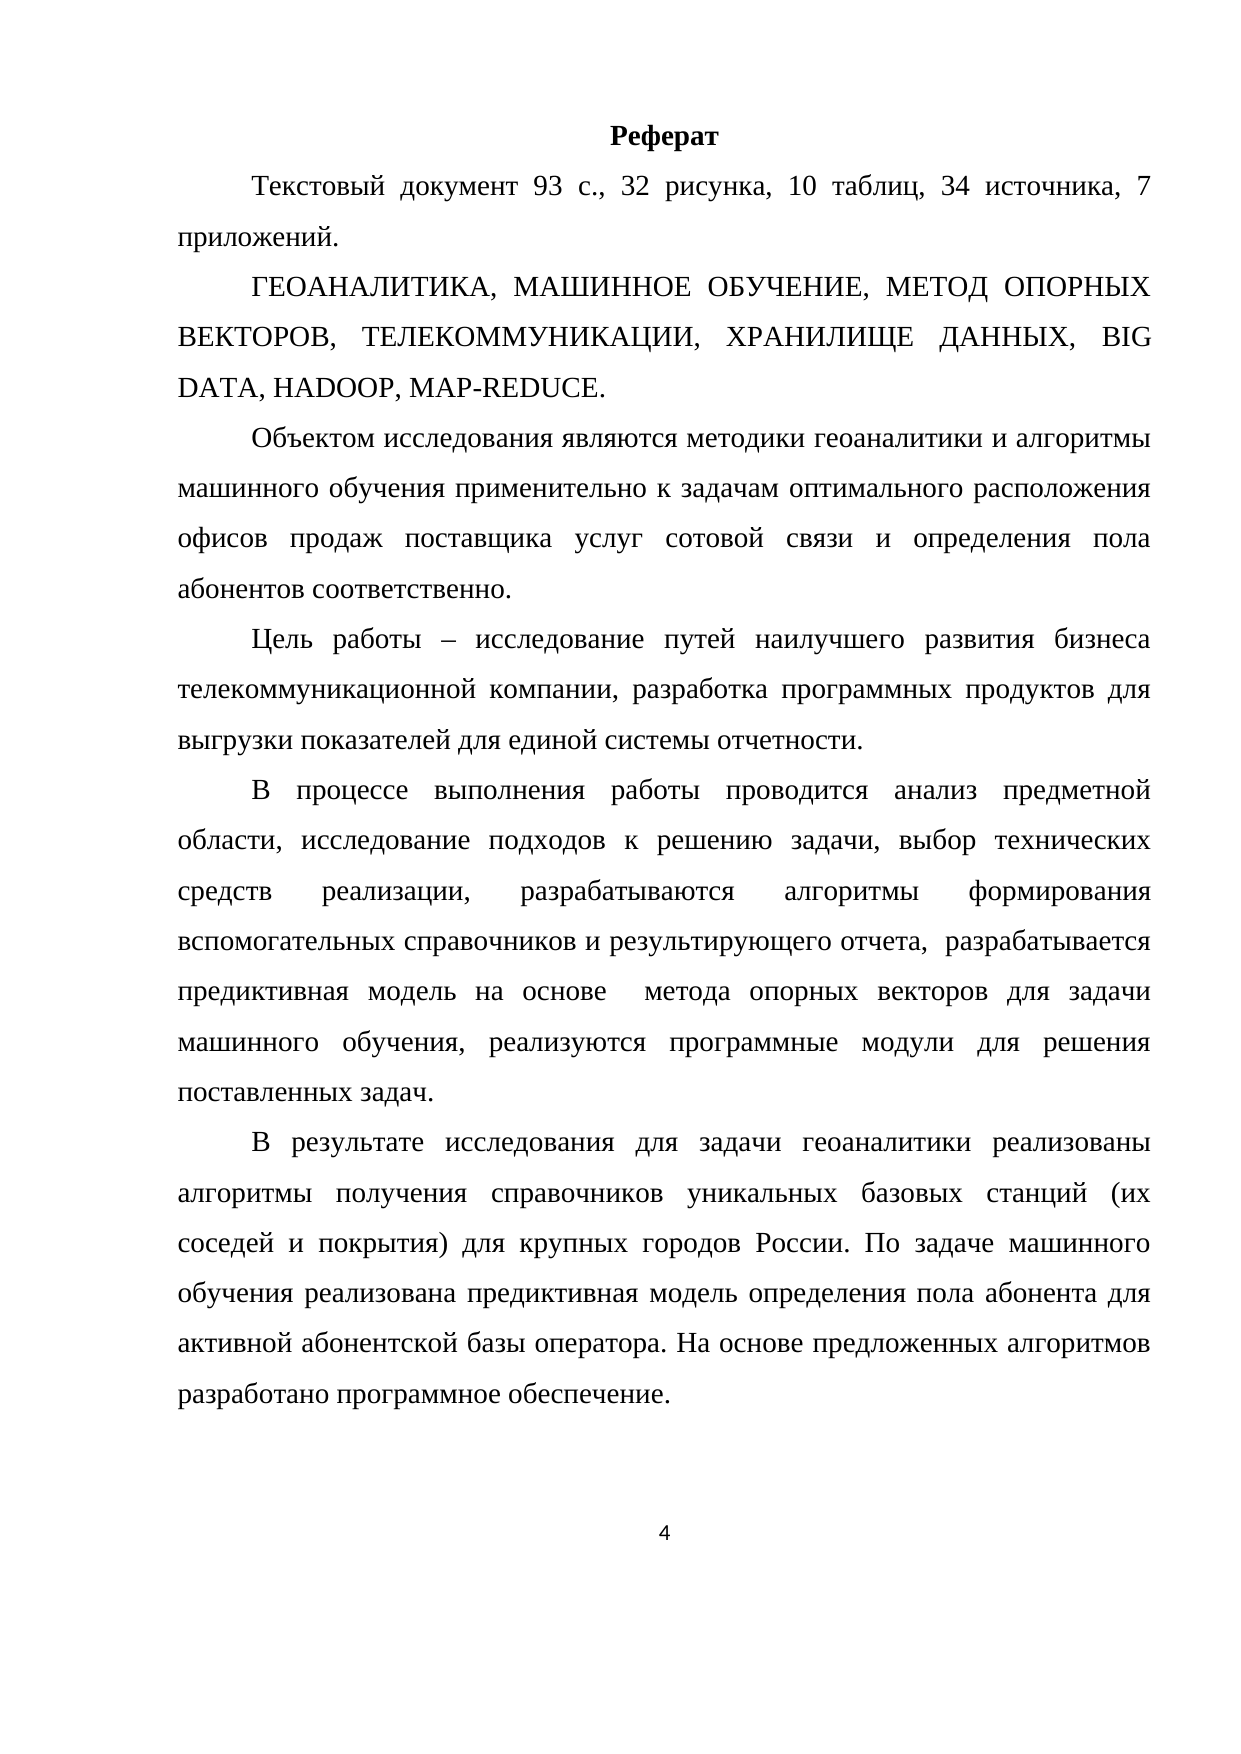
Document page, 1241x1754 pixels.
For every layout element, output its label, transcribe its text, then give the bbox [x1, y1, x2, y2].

text Цель работы – исследование путей наилучшего развития бизнеса телекоммуникационной компании, разработка программных продуктов для выгрузки показателей для единой системы отчетности. [177, 621, 1152, 755]
text В процессе выполнения работы проводится анализ предметной области, исследование подходов к решению задачи, выбор технических средств реализации, разрабатываются алгоритмы формирования вспомогательных справочников и результирующего отчета, разрабатывается предиктивная модель на основе метода опорных векторов для задачи машинного обучения, реализуются программные модули для решения поставленных задач. [177, 772, 1152, 1108]
text Объектом исследования являются методики геоаналитики и алгоритмы машинного обучения применительно к задачам оптимального расположения офисов продаж поставщика услуг сотовой связи и определения пола абонентов соответственно. [177, 420, 1152, 604]
text ГЕОАНАЛИТИКА, МАШИННОЕ ОБУЧЕНИЕ, МЕТОД ОПОРНЫХ ВЕКТОРОВ, ТЕЛЕКОММУНИКАЦИИ, ХРАНИЛИЩЕ ДАННЫХ, BIG DATA, HADOOP, MAP-REDUCE. [177, 269, 1152, 403]
text Реферат [177, 118, 1152, 152]
text В результате исследования для задачи геоаналитики реализованы алгоритмы получения справочников уникальных базовых станций (их соседей и покрытия) для крупных городов России. По задаче машинного обучения реализована предиктивная модель определения пола абонента для активной абонентской базы оператора. На основе предложенных алгоритмов разработано программное обеспечение. [177, 1124, 1152, 1409]
text Текстовый документ 93 с., 32 рисунка, 10 таблиц, 34 источника, 7 приложений. [177, 168, 1152, 252]
